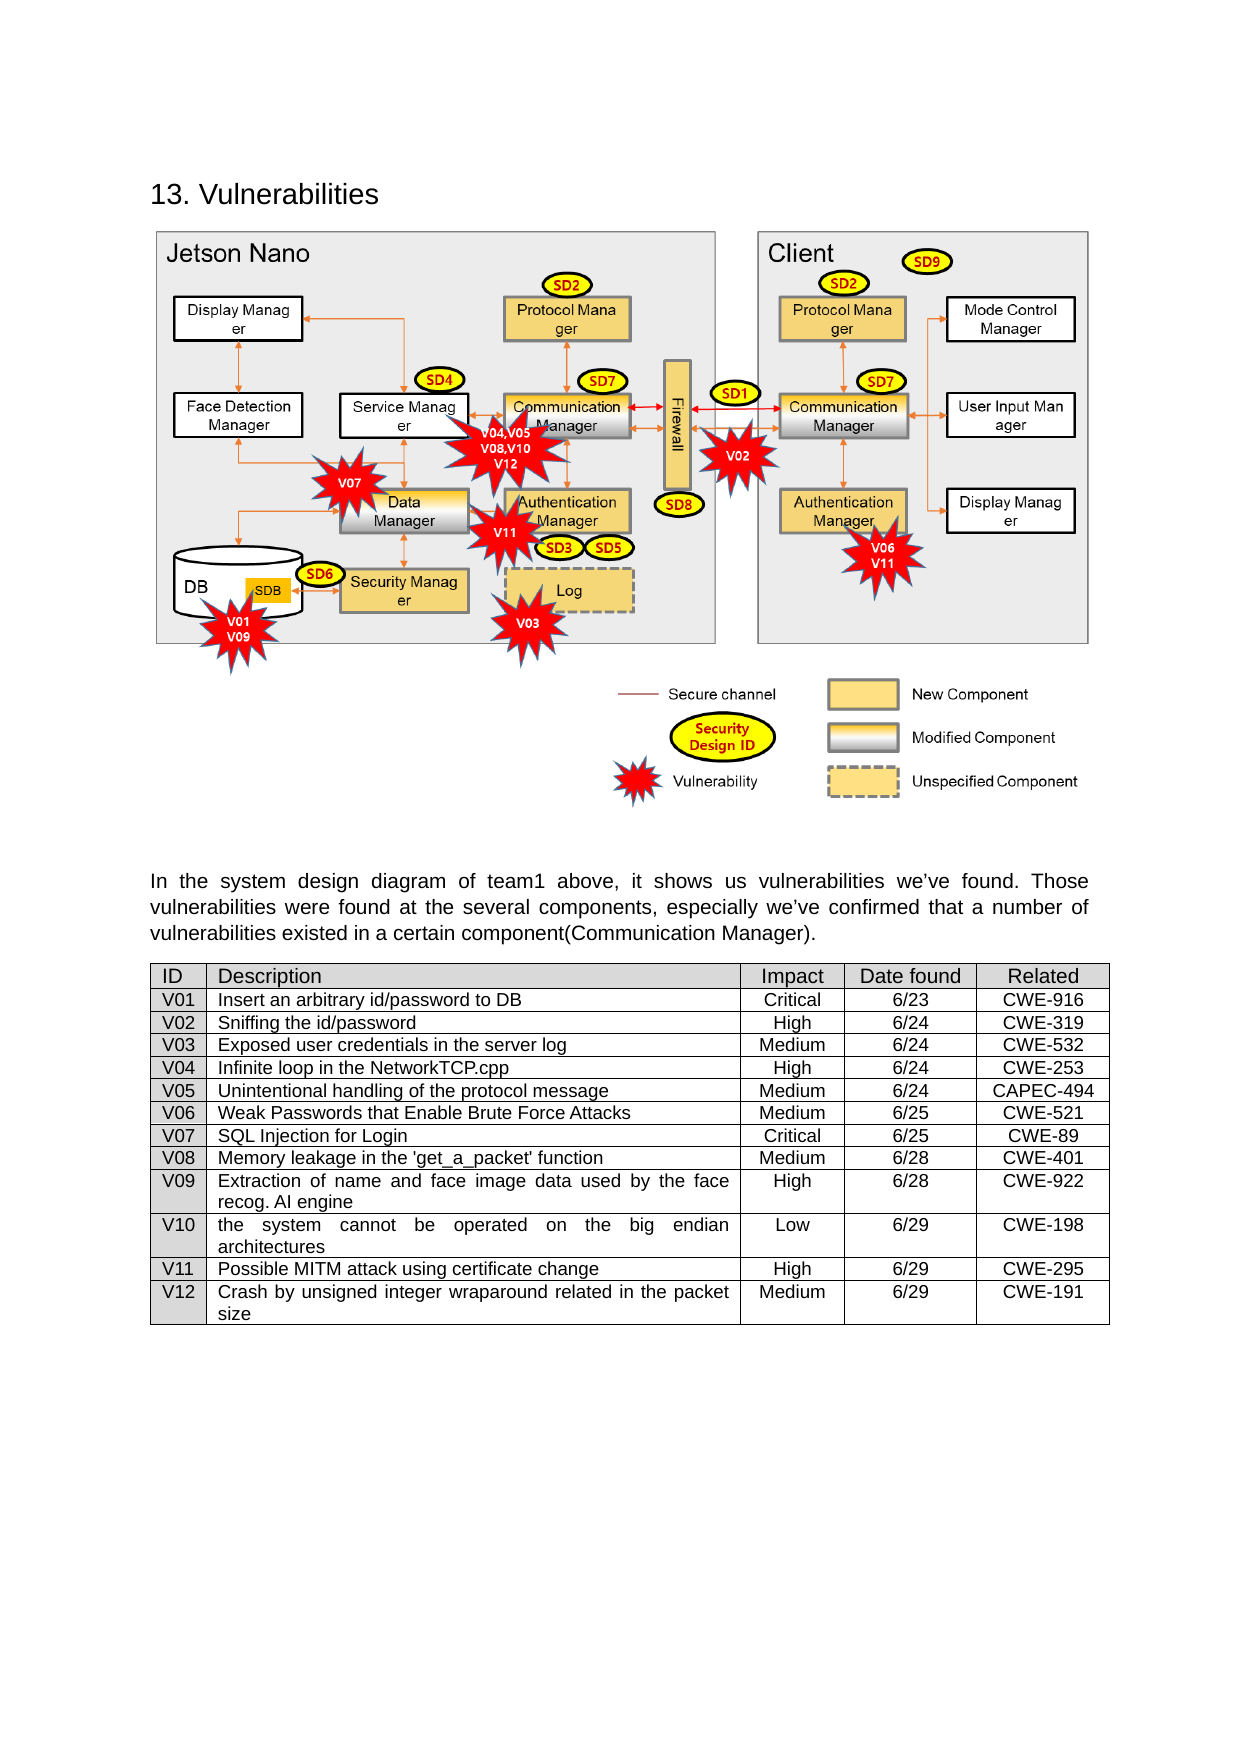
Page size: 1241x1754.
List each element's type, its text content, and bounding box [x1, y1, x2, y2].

table_cell Low [741, 1214, 844, 1257]
table_cell CWE-521 [977, 1102, 1109, 1123]
table_cell Medium [741, 1034, 844, 1056]
table_cell SQL Injection for Login [207, 1125, 740, 1146]
table_cell V03 [151, 1034, 206, 1056]
table_cell V06 [151, 1102, 206, 1123]
table_cell V07 [151, 1125, 206, 1146]
table_cell 6/23 [845, 989, 976, 1011]
table_cell Crash by unsigned integer wraparound related in the packet size [207, 1281, 740, 1324]
table_cell V04 [151, 1057, 206, 1078]
table_cell V10 [151, 1214, 206, 1257]
table_cell V02 [151, 1012, 206, 1033]
table_cell CWE-401 [977, 1147, 1109, 1169]
table_cell 6/28 [845, 1170, 976, 1213]
table_cell 6/29 [845, 1258, 976, 1280]
table_cell 6/25 [845, 1125, 976, 1146]
table_cell CWE-198 [977, 1214, 1109, 1257]
table_cell 6/29 [845, 1281, 976, 1324]
table_cell CWE-253 [977, 1057, 1109, 1078]
table_cell V08 [151, 1147, 206, 1169]
table_cell High [741, 1012, 844, 1033]
table_cell CWE-89 [977, 1125, 1109, 1146]
table_cell 6/24 [845, 1057, 976, 1078]
text In the system design diagram of team1 above, it shows us vulnerabilities we’ve found. Those vulnerabilities were found at the several components, especially we’ve confirmed that a number of vulnerabilities existed in a certain component(Communication Manager). [150, 869, 1090, 944]
table_cell CWE-295 [977, 1258, 1109, 1280]
table_cell V11 [151, 1258, 206, 1280]
table_cell CAPEC-494 [977, 1079, 1109, 1101]
table_header Impact [741, 964, 844, 988]
table_cell Medium [741, 1102, 844, 1123]
table_header Date found [845, 964, 976, 988]
table_header ID [151, 964, 206, 988]
table_cell V05 [151, 1079, 206, 1101]
table_cell Insert an arbitrary id/password to DB [207, 989, 740, 1011]
table_cell Sniffing the id/password [207, 1012, 740, 1033]
table_cell 6/29 [845, 1214, 976, 1257]
table_cell Critical [741, 1125, 844, 1146]
table_cell 6/28 [845, 1147, 976, 1169]
subtitle 13. Vulnerabilities [150, 177, 1090, 211]
picture [150, 230, 1127, 808]
table_cell High [741, 1170, 844, 1213]
table_cell 6/25 [845, 1102, 976, 1123]
table_cell Medium [741, 1281, 844, 1324]
table_cell Unintentional handling of the protocol message [207, 1079, 740, 1101]
table_cell Critical [741, 989, 844, 1011]
table_cell CWE-532 [977, 1034, 1109, 1056]
table_cell High [741, 1258, 844, 1280]
table_cell CWE-319 [977, 1012, 1109, 1033]
table_cell V12 [151, 1281, 206, 1324]
table_header Description [207, 964, 740, 988]
table_cell 6/24 [845, 1012, 976, 1033]
table_cell CWE-916 [977, 989, 1109, 1011]
table_cell Weak Passwords that Enable Brute Force Attacks [207, 1102, 740, 1123]
table_cell V01 [151, 989, 206, 1011]
table_cell Infinite loop in the NetworkTCP.cpp [207, 1057, 740, 1078]
table_cell the system cannot be operated on the big endian architectures [207, 1214, 740, 1257]
table_cell CWE-191 [977, 1281, 1109, 1324]
table_cell Medium [741, 1079, 844, 1101]
table_cell Possible MITM attack using certificate change [207, 1258, 740, 1280]
table_cell V09 [151, 1170, 206, 1213]
table_cell CWE-922 [977, 1170, 1109, 1213]
table_header Related [977, 964, 1109, 988]
table_cell 6/24 [845, 1079, 976, 1101]
table_cell High [741, 1057, 844, 1078]
table_cell Memory leakage in the 'get_a_packet' function [207, 1147, 740, 1169]
table_cell Extraction of name and face image data used by the face recog. AI engine [207, 1170, 740, 1213]
table_cell 6/24 [845, 1034, 976, 1056]
table_cell Exposed user credentials in the server log [207, 1034, 740, 1056]
table_cell Medium [741, 1147, 844, 1169]
